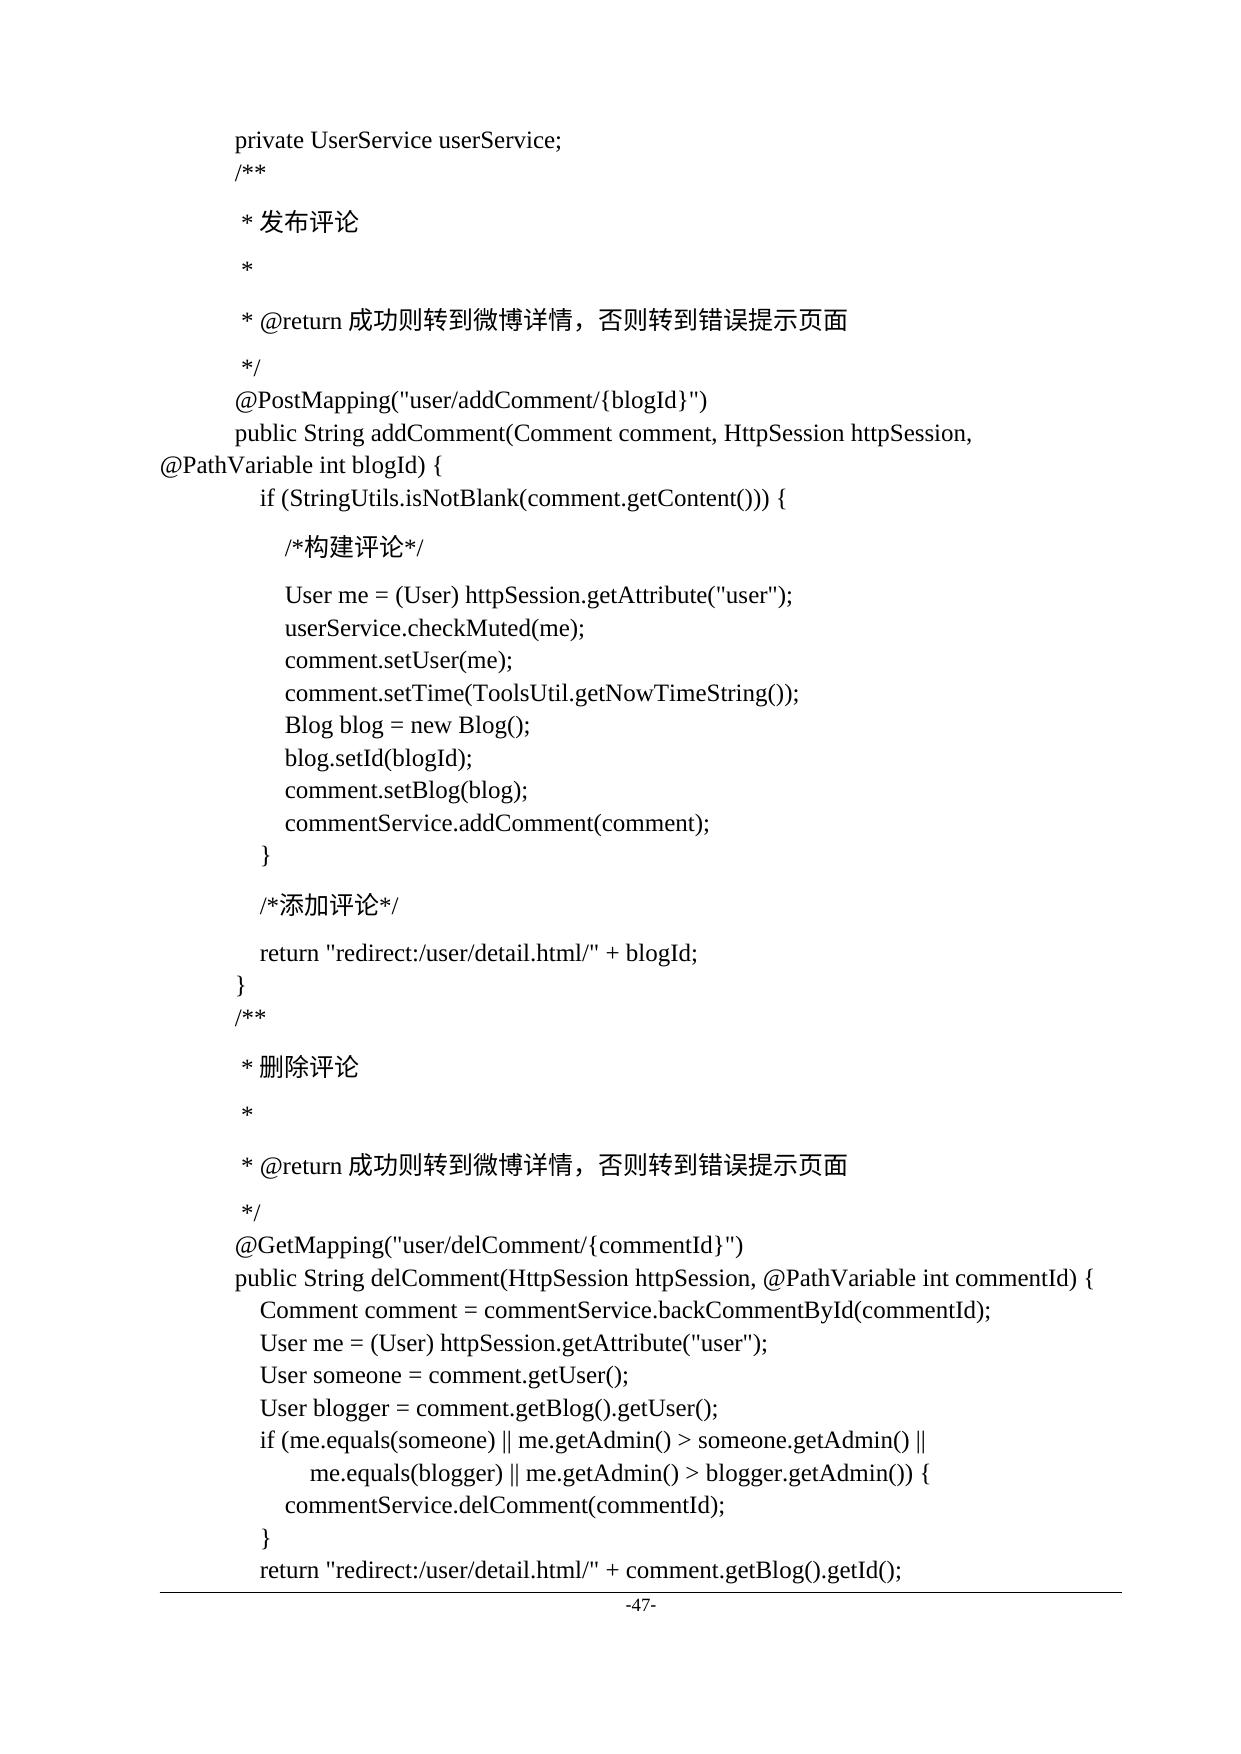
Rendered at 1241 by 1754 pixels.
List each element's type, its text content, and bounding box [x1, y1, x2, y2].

text * 发布评论 [159, 188, 1122, 253]
text } [159, 838, 1122, 871]
text User someone = comment.getUser(); [159, 1358, 1122, 1391]
text User me = (User) httpSession.getAttribute("user"); [159, 1326, 1122, 1358]
text * @return 成功则转到微博详情，否则转到错误提示页面 [159, 1131, 1122, 1196]
text if (me.equals(someone) || me.getAdmin() > someone.getAdmin() || [159, 1423, 1122, 1456]
text /** [159, 1001, 1122, 1033]
text commentService.addComment(comment); [159, 806, 1122, 838]
text @GetMapping("user/delComment/{commentId}") [159, 1228, 1122, 1261]
text @PostMapping("user/addComment/{blogId}") [159, 383, 1122, 416]
text */ [159, 351, 1122, 383]
text userService.checkMuted(me); [159, 611, 1122, 643]
text /*添加评论*/ [159, 871, 1122, 936]
text } [159, 968, 1122, 1001]
text comment.setTime(ToolsUtil.getNowTimeString()); [159, 676, 1122, 708]
text public String addComment(Comment comment, HttpSession httpSession, @PathVariable int blogId) { [159, 416, 1122, 481]
text public String delComment(HttpSession httpSession, @PathVariable int commentId) { [159, 1261, 1122, 1293]
text return "redirect:/user/detail.html/" + blogId; [159, 936, 1122, 968]
text /*构建评论*/ [159, 513, 1122, 578]
text blog.setId(blogId); [159, 741, 1122, 773]
text /** [159, 156, 1122, 188]
text return "redirect:/user/detail.html/" + comment.getBlog().getId(); [159, 1553, 1122, 1586]
text Blog blog = new Blog(); [159, 708, 1122, 741]
text * [159, 1098, 1122, 1131]
text comment.setUser(me); [159, 643, 1122, 676]
text User blogger = comment.getBlog().getUser(); [159, 1391, 1122, 1423]
text * @return 成功则转到微博详情，否则转到错误提示页面 [159, 286, 1122, 351]
text User me = (User) httpSession.getAttribute("user"); [159, 578, 1122, 611]
text me.equals(blogger) || me.getAdmin() > blogger.getAdmin()) { [159, 1456, 1122, 1488]
text commentService.delComment(commentId); [159, 1488, 1122, 1521]
text * 删除评论 [159, 1033, 1122, 1098]
text } [159, 1521, 1122, 1553]
text */ [159, 1196, 1122, 1228]
text comment.setBlog(blog); [159, 773, 1122, 806]
text if (StringUtils.isNotBlank(comment.getContent())) { [159, 481, 1122, 513]
text Comment comment = commentService.backCommentById(commentId); [159, 1293, 1122, 1326]
text private UserService userService; [159, 123, 1122, 156]
text * [159, 253, 1122, 286]
